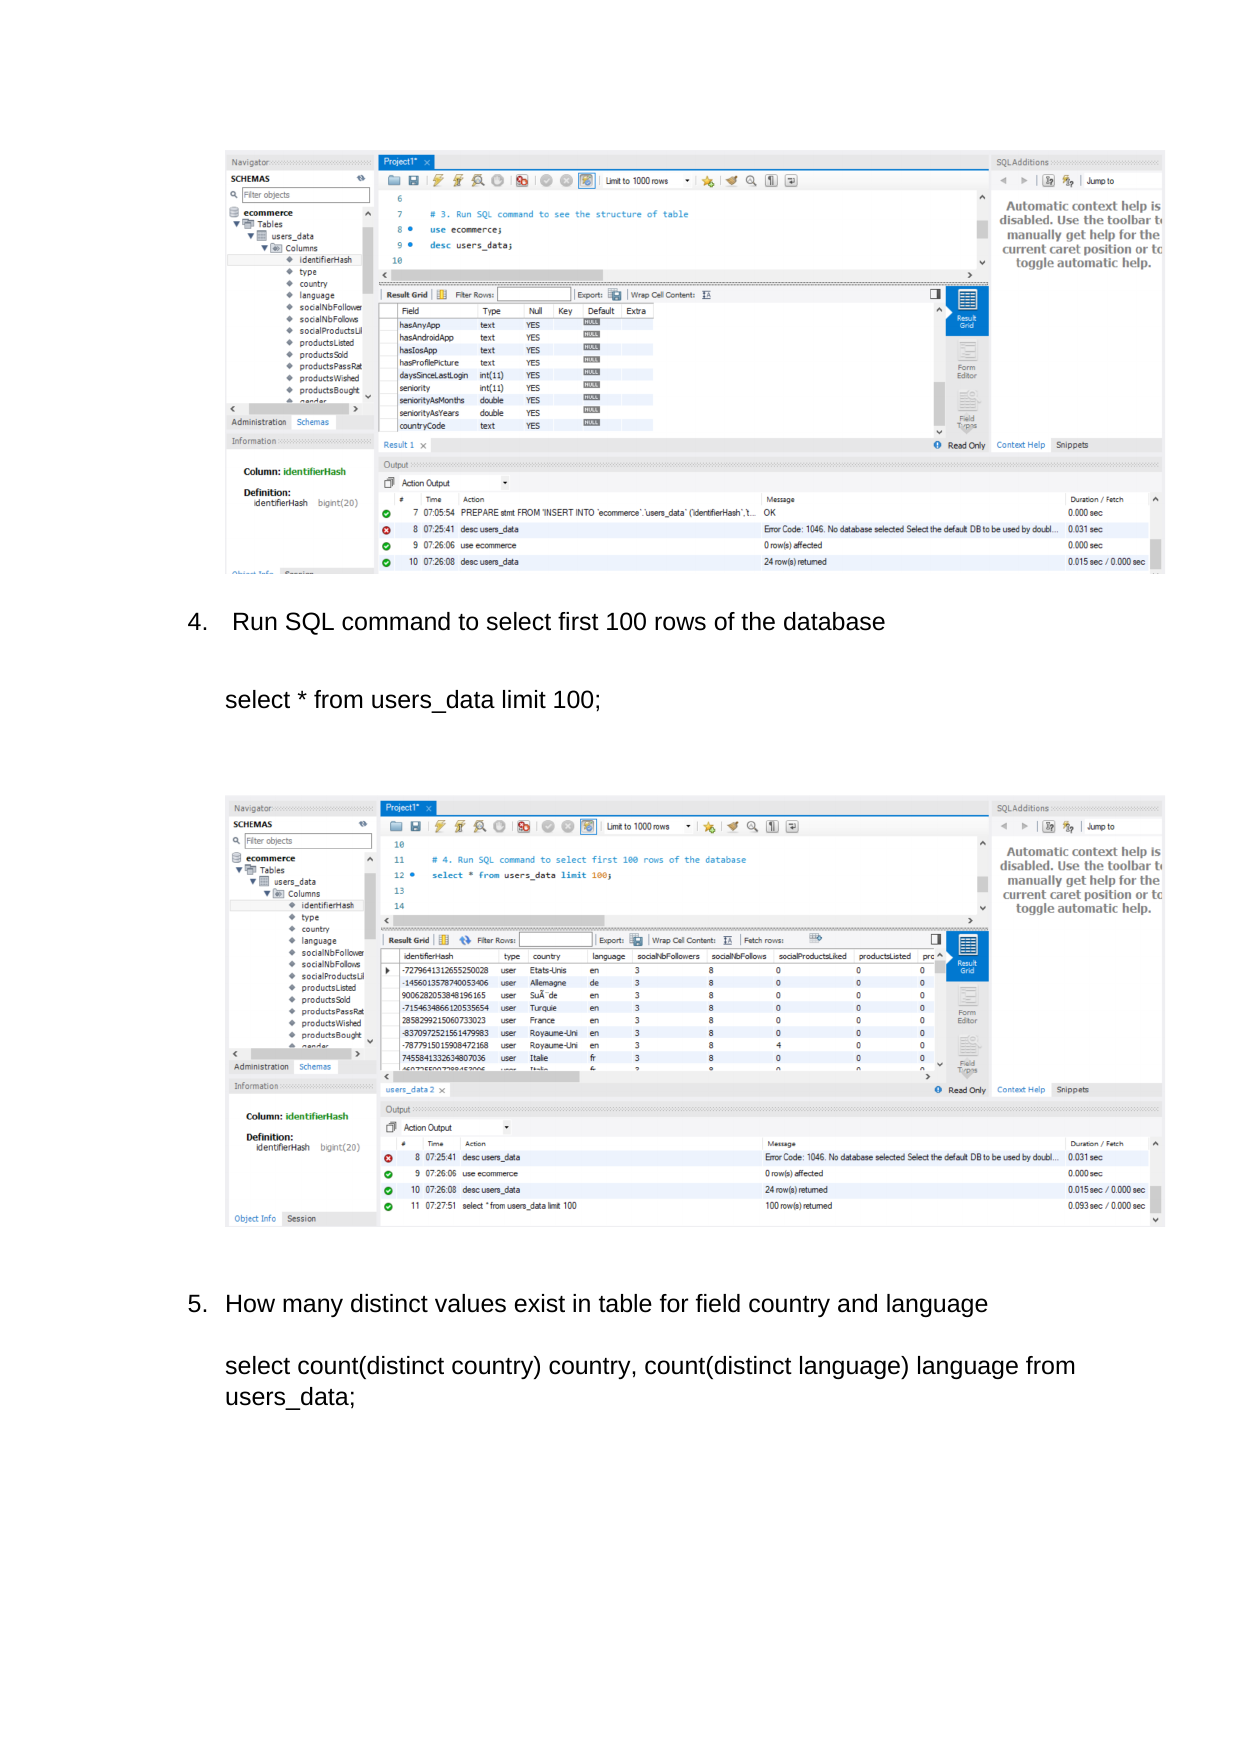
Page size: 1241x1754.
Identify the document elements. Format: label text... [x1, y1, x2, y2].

picture [225, 150, 1166, 574]
list Run SQL command to select first 100 rows of the database [187, 607, 1090, 635]
list select count(distinct country) country, count(distinct language) language from users_data; [225, 1351, 1090, 1411]
text select * from users_data limit 100; [150, 685, 1090, 714]
list How many distinct values exist in table for field country and language [187, 1289, 1090, 1318]
picture [225, 795, 1166, 1227]
